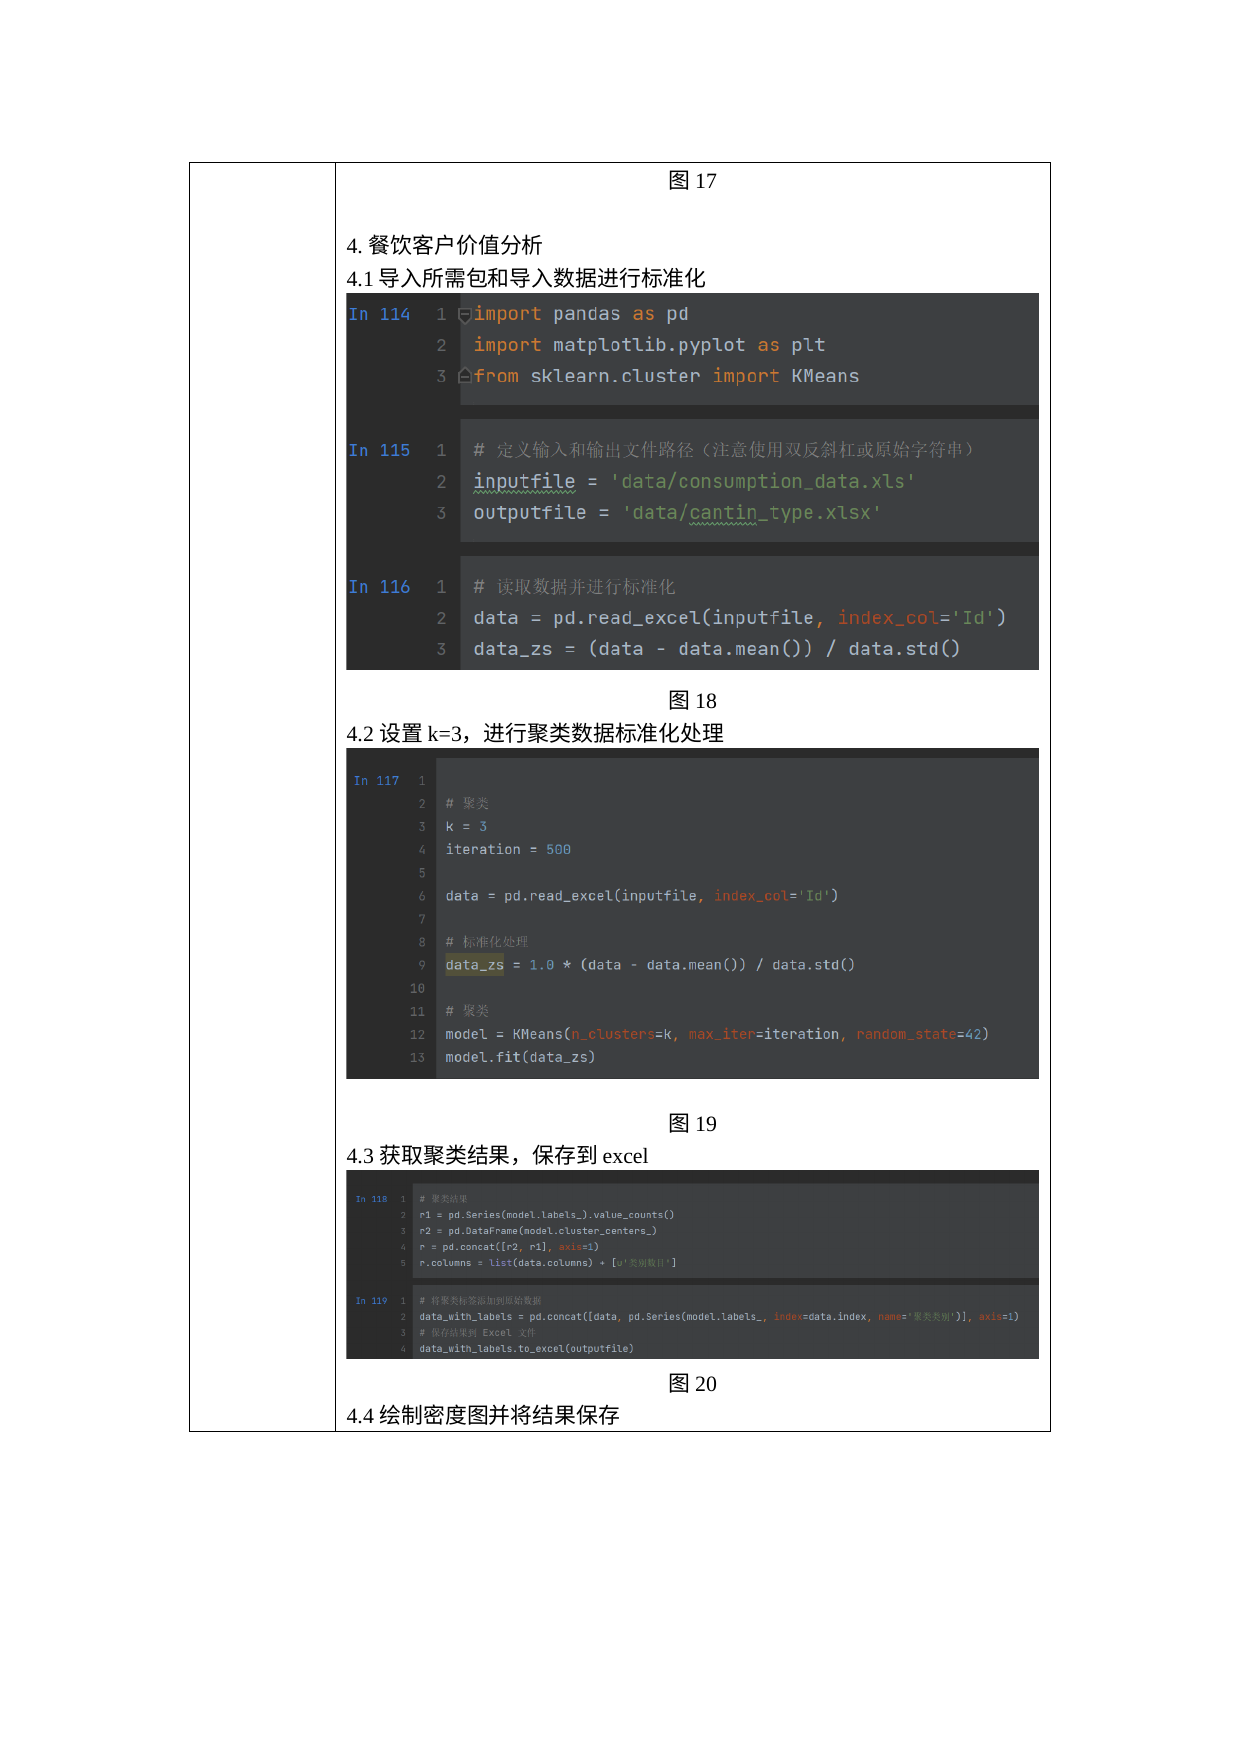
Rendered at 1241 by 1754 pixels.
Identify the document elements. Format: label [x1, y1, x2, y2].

table_cell [190, 163, 335, 1431]
picture [346, 1170, 1039, 1359]
picture [346, 293, 1039, 670]
picture [346, 748, 1039, 1079]
table_cell [336, 163, 1050, 1431]
